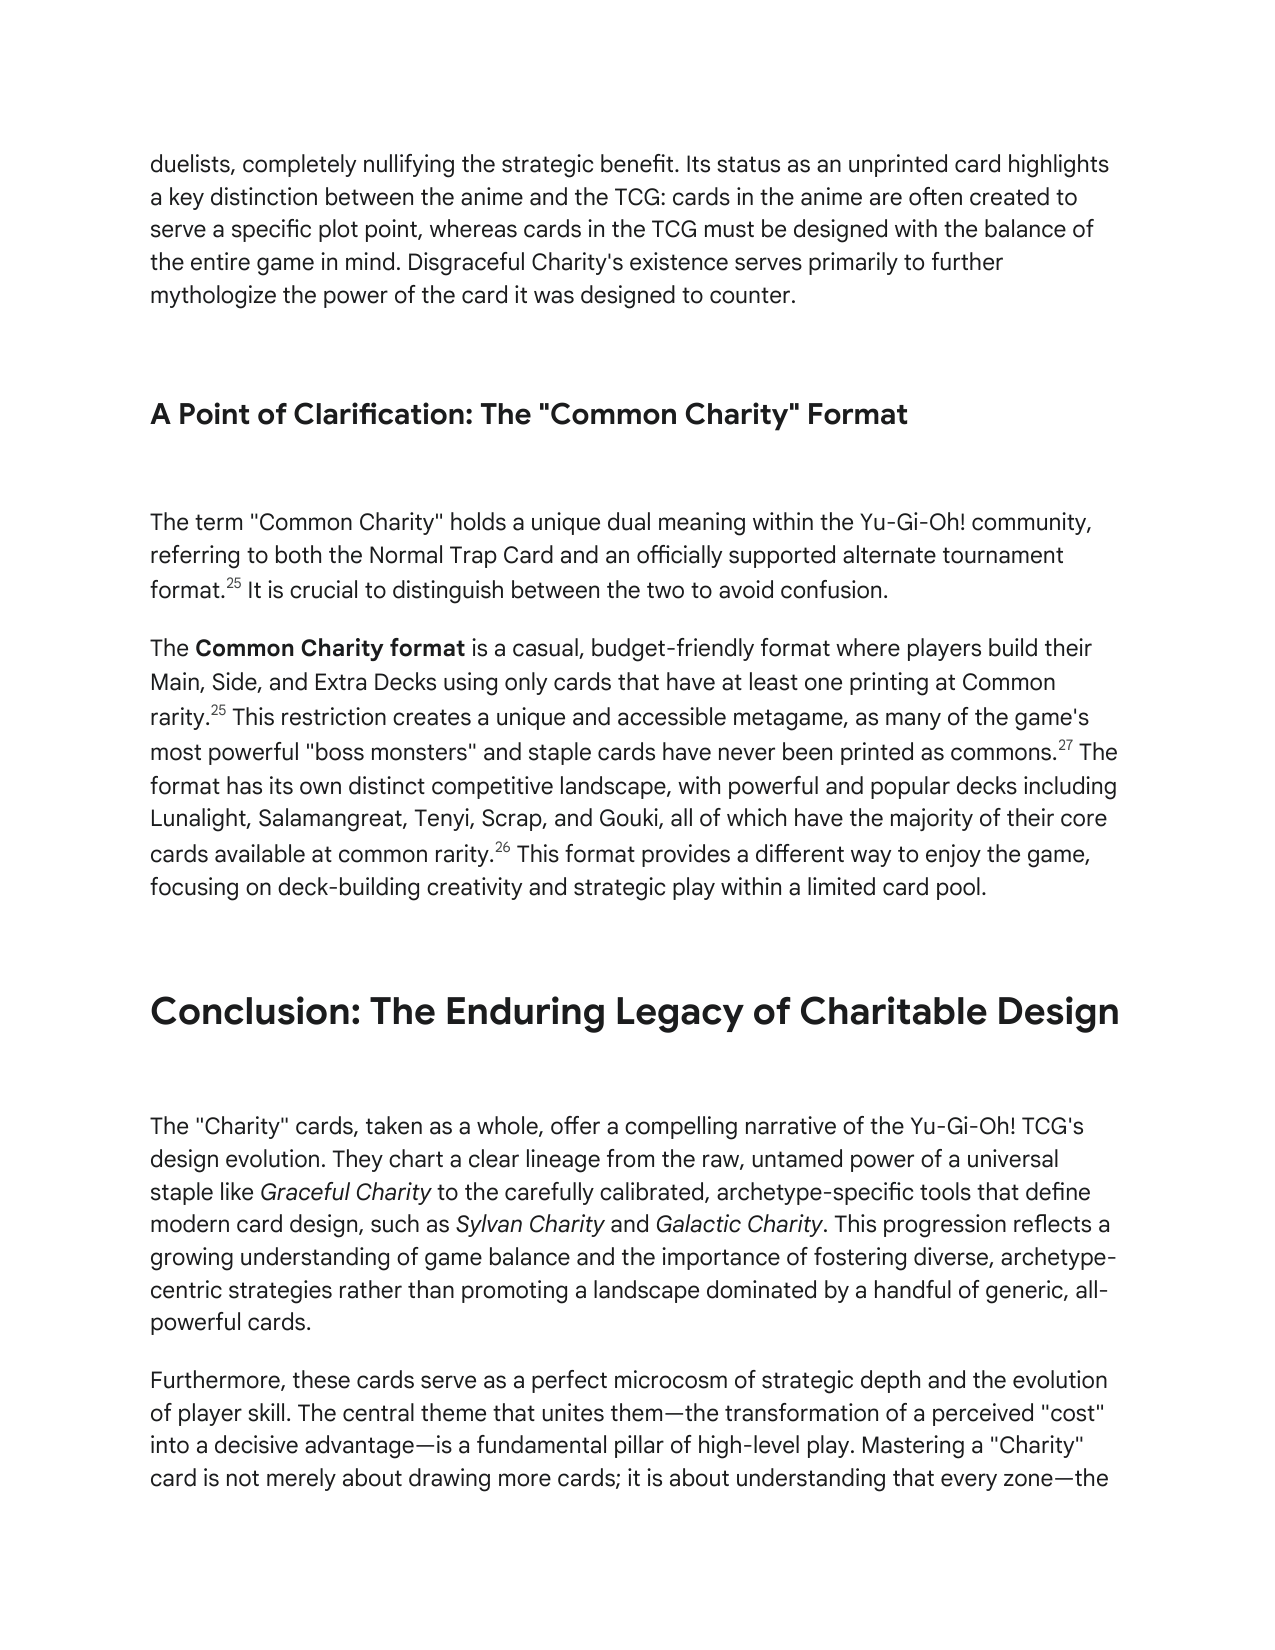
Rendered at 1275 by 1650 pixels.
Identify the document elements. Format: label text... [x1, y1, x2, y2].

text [150, 1366, 1125, 1493]
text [150, 150, 1125, 309]
text The "Charity" cards, taken as a whole, offer a compelling narrative of the Yu-Gi-Oh! TCG's design evolution. They chart a clear lineage from the raw, untamed power of a universal staple like Graceful Charity to the carefully calibrated, archetype-specific tools that define modern card design, such as Sylvan Charity and Galactic Charity. This progression reflects a growing understanding of game balance and the importance of fostering diverse, archetype-centric strategies rather than promoting a landscape dominated by a handful of generic, all-powerful cards. [150, 1112, 1125, 1337]
text The Common Charity format is a casual, budget-friendly format where players build their Main, Side, and Extra Decks using only cards that have at least one printing at Common rarity.25 This restriction creates a unique and accessible metagame, as many of the game's most powerful "boss monsters" and staple cards have never been printed as commons.27 The format has its own distinct competitive landscape, with powerful and popular decks including Lunalight, Salamangreat, Tenyi, Scrap, and Gouki, all of which have the majority of their core cards available at common rarity.26 This format provides a different way to enjoy the game, focusing on deck-building creativity and strategic play within a limited card pool. [150, 635, 1125, 902]
text The term "Common Charity" holds a unique dual meaning within the Yu-Gi-Oh! community, referring to both the Normal Trap Card and an officially supported alternate tournament format.25 It is crucial to distinguish between the two to avoid confusion. [150, 508, 1125, 605]
subtitle A Point of Clarification: The "Common Charity" Format [150, 396, 1125, 433]
subtitle Conclusion: The Enduring Legacy of Charitable Design [150, 988, 1125, 1036]
